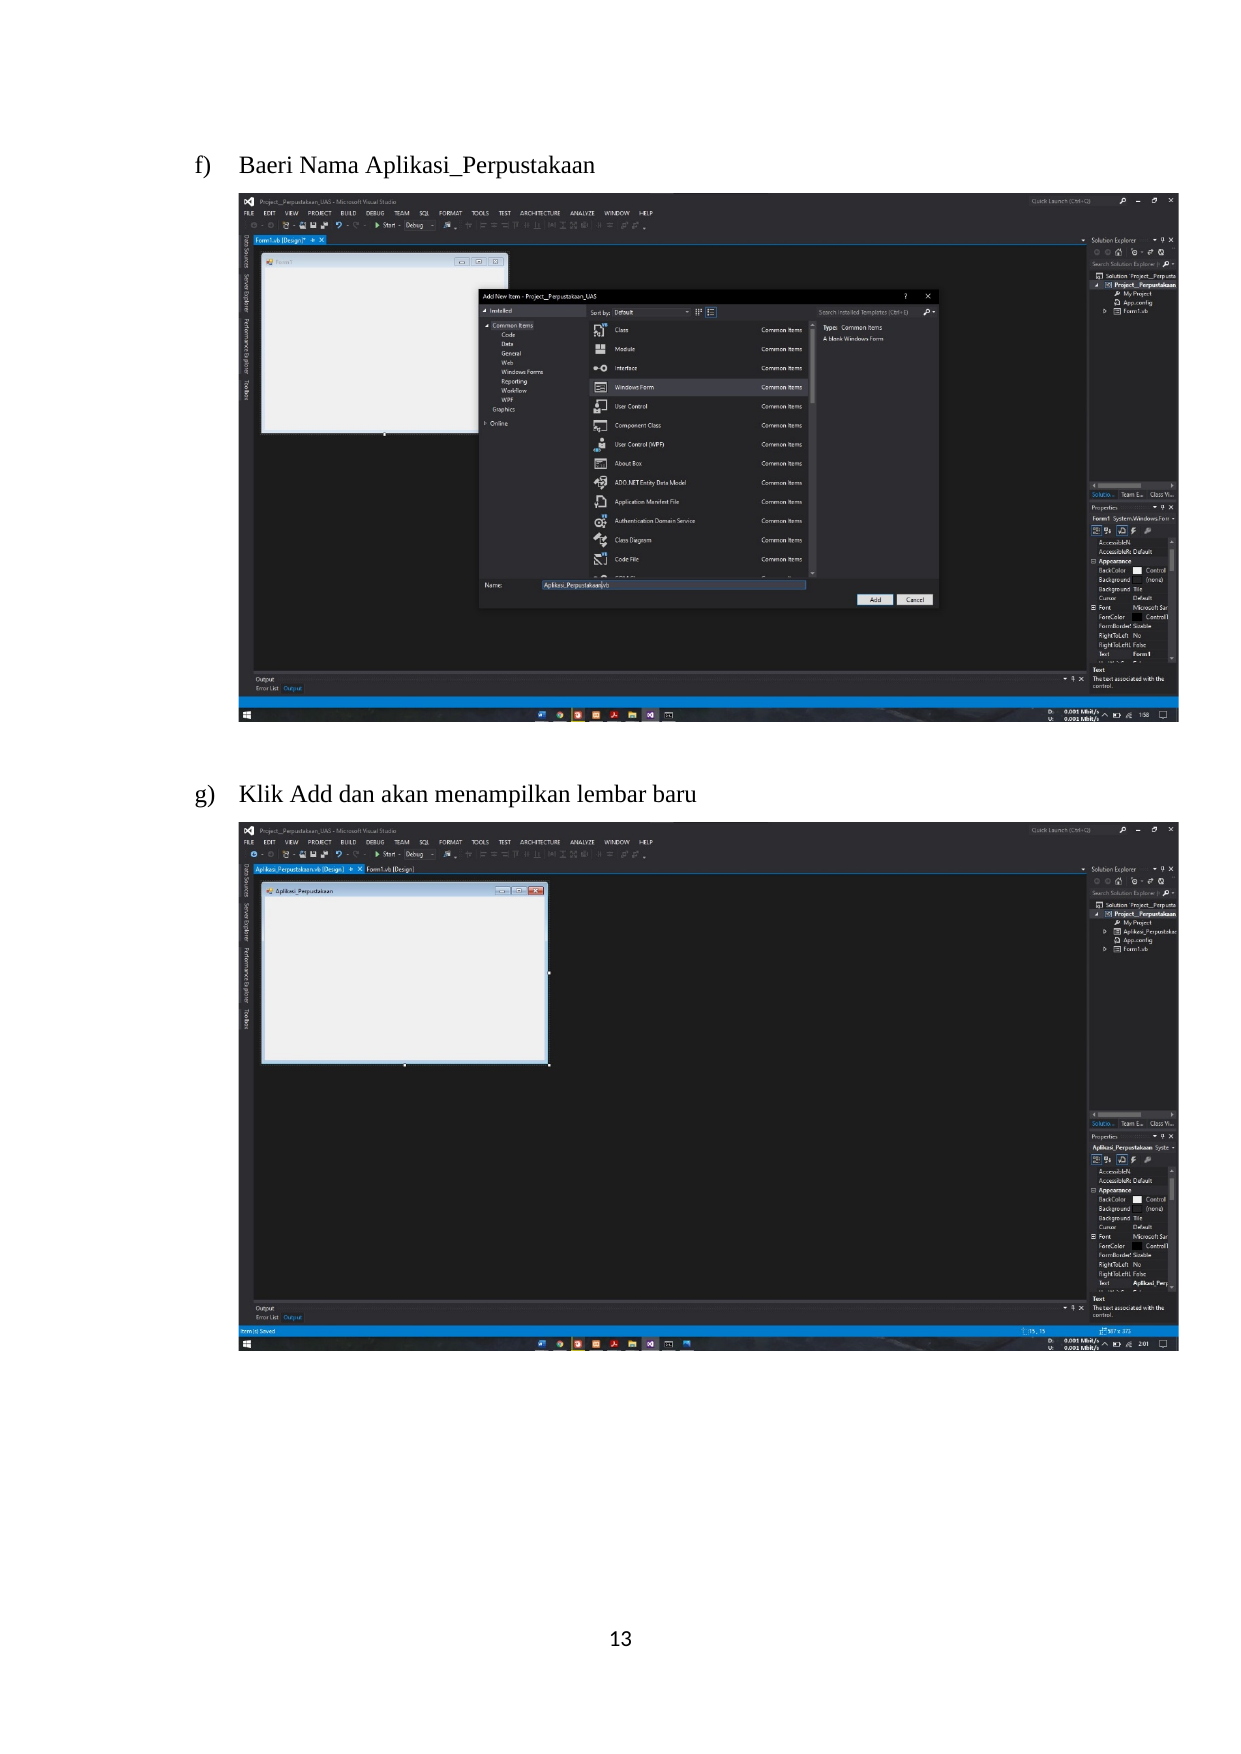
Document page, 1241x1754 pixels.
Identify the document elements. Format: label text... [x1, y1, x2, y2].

picture [238, 193, 1179, 722]
picture [238, 822, 1179, 1351]
list Baeri Nama Aplikasi_Perpustakaan [194, 150, 1090, 179]
list Klik Add dan akan menampilkan lembar baru [194, 779, 1090, 808]
